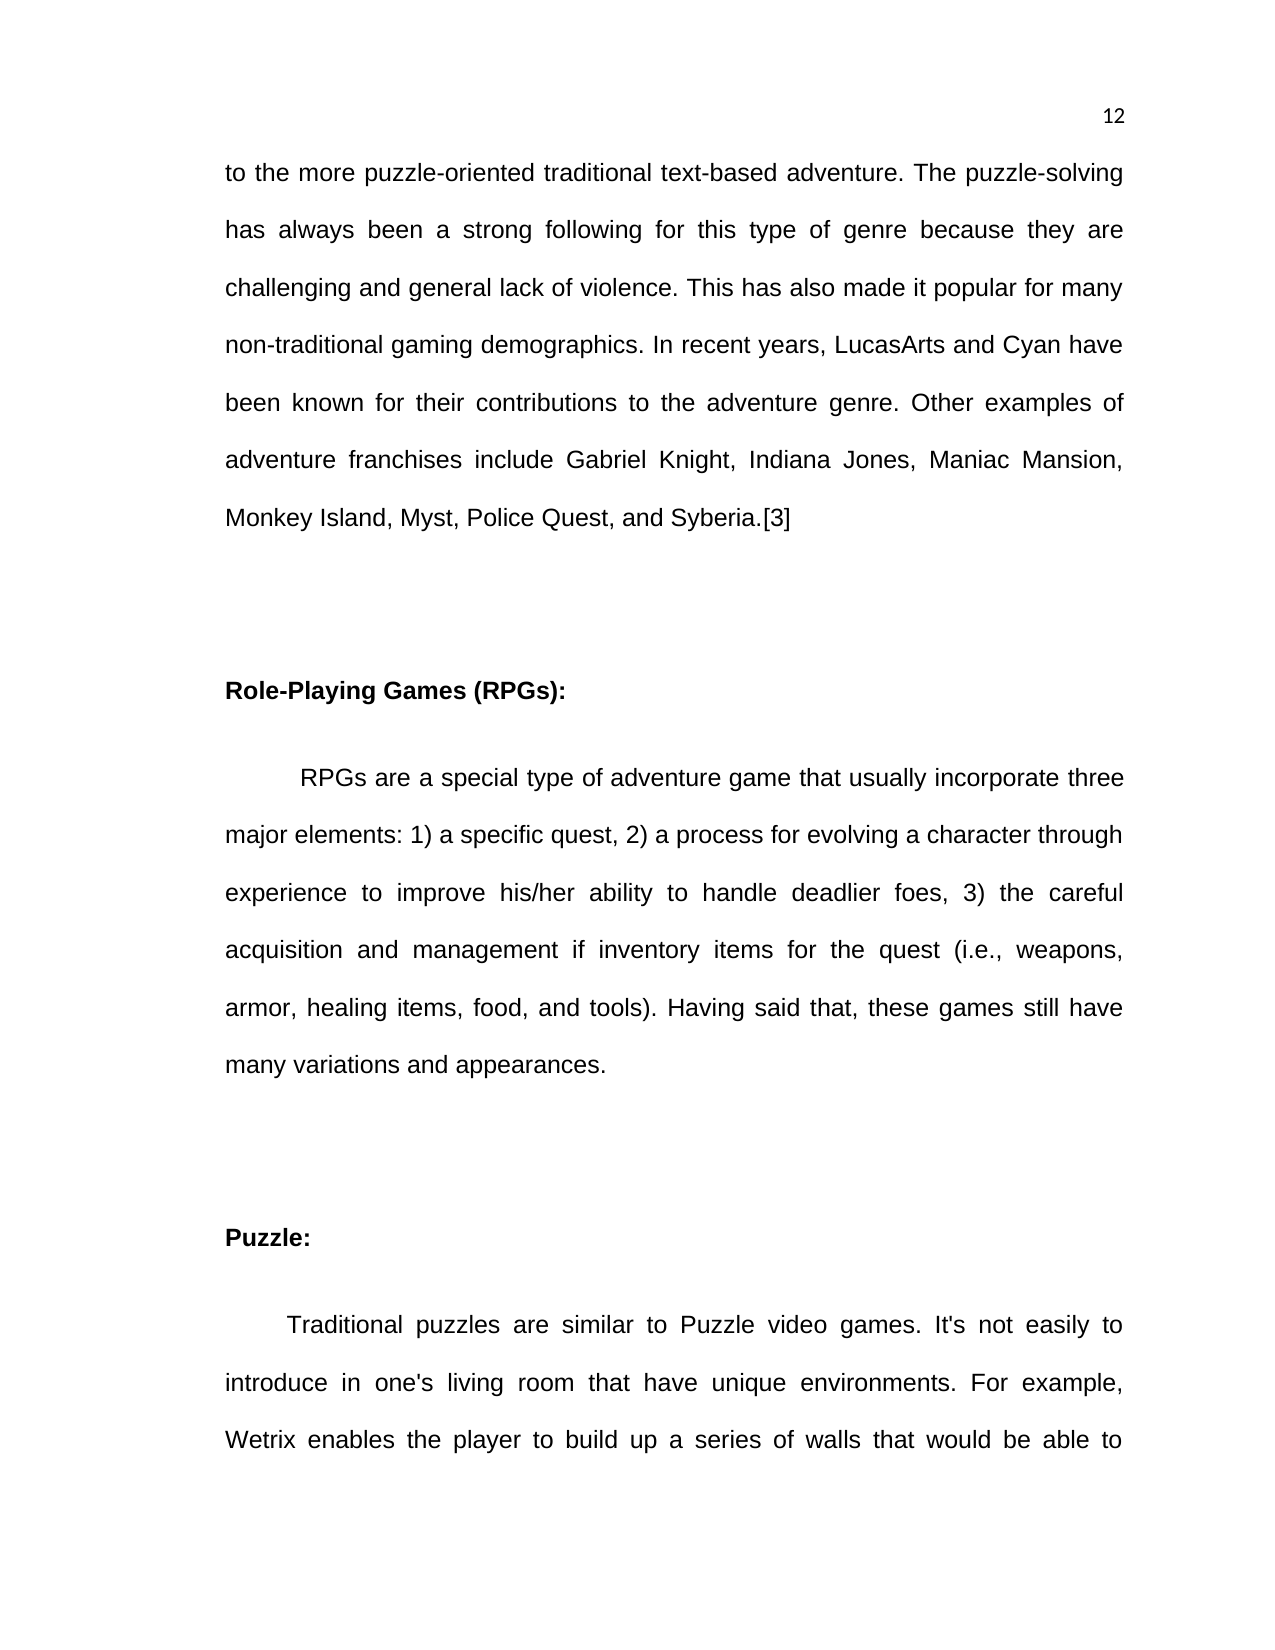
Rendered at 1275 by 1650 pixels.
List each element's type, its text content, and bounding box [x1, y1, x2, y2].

text Puzzle: [225, 1223, 1125, 1252]
text Role-Playing Games (RPGs): [225, 676, 1125, 705]
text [225, 158, 1125, 531]
text RPGs are a special type of adventure game that usually incorporate three major elements: 1) a specific quest, 2) a process for evolving a character through experience to improve his/her ability to handle deadlier foes, 3) the careful acquisition and management if inventory items for the quest (i.e., weapons, armor, healing items, food, and tools). Having said that, these games still have many variations and appearances. [225, 763, 1125, 1079]
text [225, 1310, 1125, 1454]
